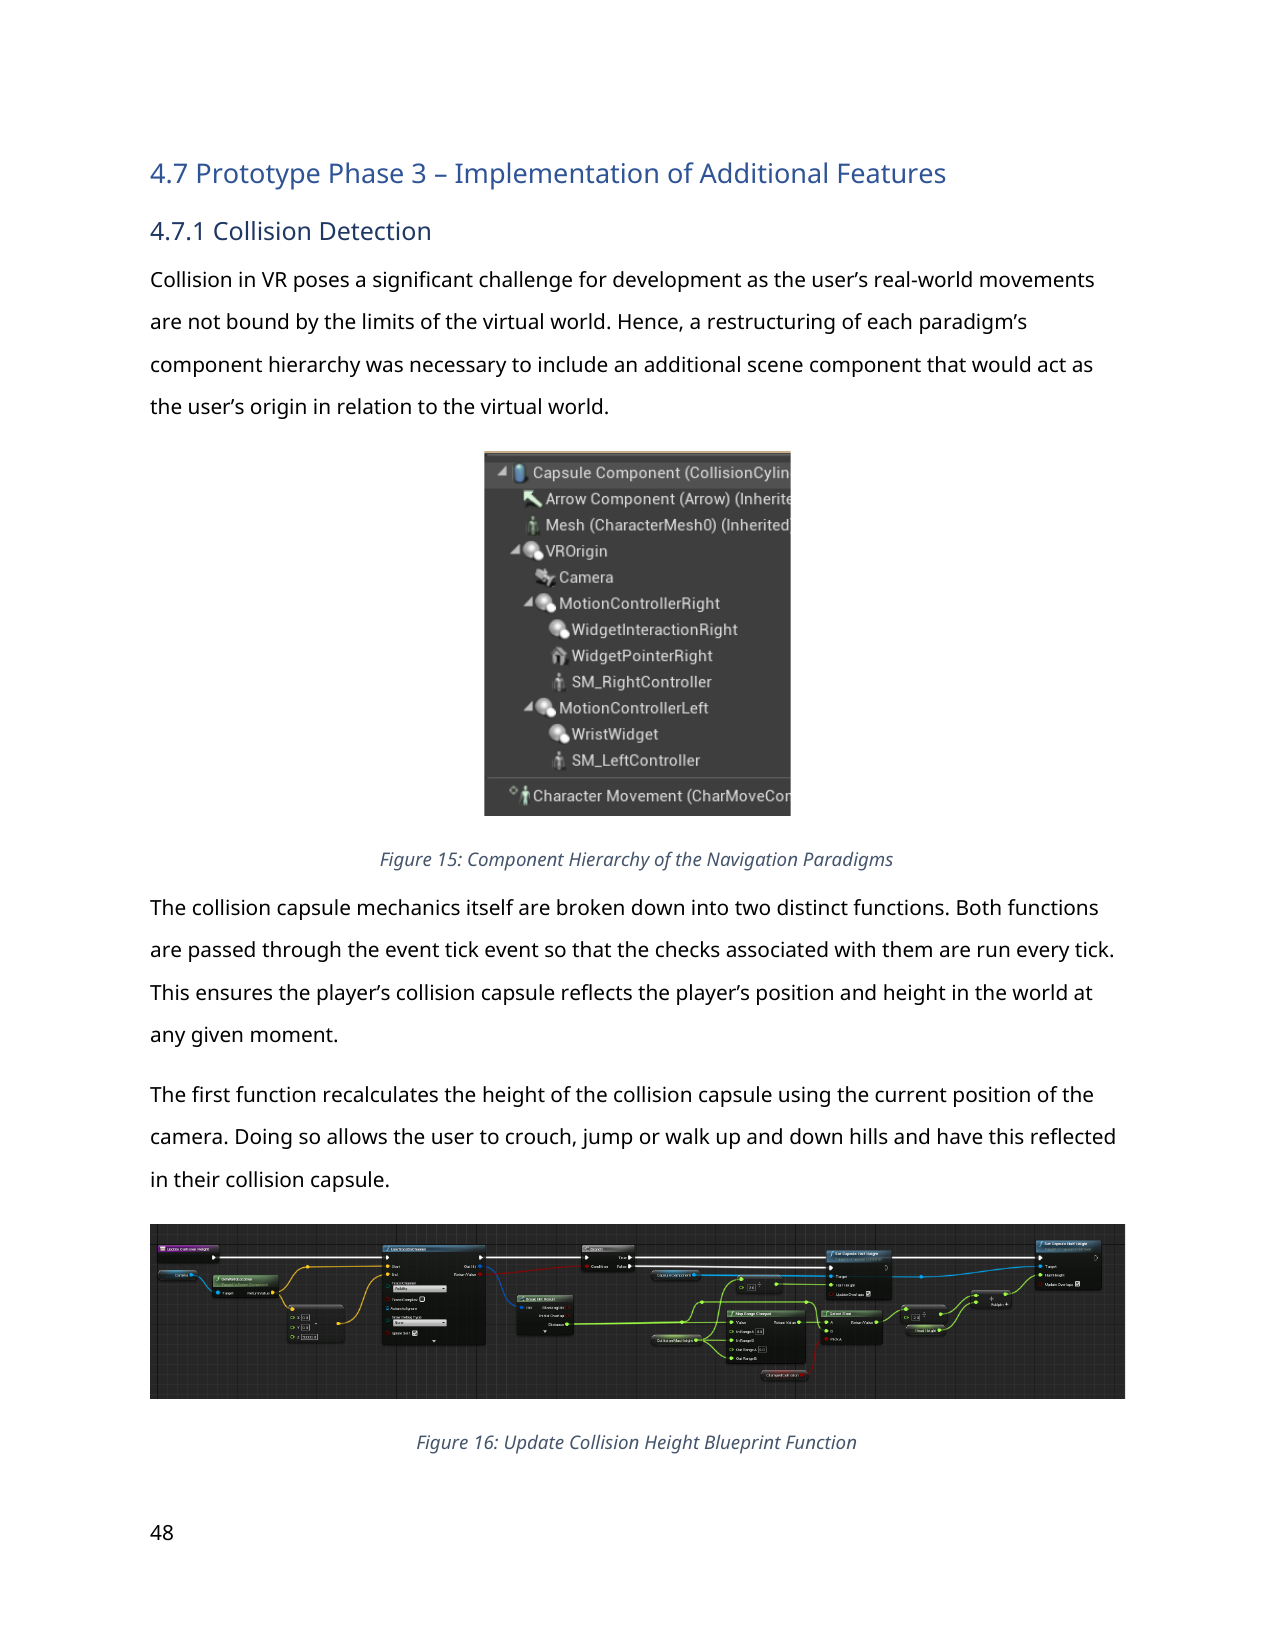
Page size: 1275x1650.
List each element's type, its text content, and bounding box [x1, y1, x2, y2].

picture [150, 1224, 1125, 1399]
subtitle 4.7 Prototype Phase 3 – Implementation of Additional Features [150, 154, 1125, 191]
text Collision in VR poses a significant challenge for development as the user’s real-world movements are not bound by the limits of the virtual world. Hence, a restructuring of each paradigm’s component hierarchy was necessary to include an additional scene component that would act as the user’s origin in relation to the virtual world. [150, 265, 1125, 421]
picture [484, 451, 791, 816]
subtitle 4.7.1 Collision Detection [150, 214, 1125, 248]
text The first function recalculates the height of the collision capsule using the current position of the camera. Doing so allows the user to crouch, jump or walk up and down hills and have this reflected in their collision capsule. [150, 1080, 1125, 1193]
text The collision capsule mechanics itself are broken down into two distinct functions. Both functions are passed through the event tick event so that the checks associated with them are run every tick. This ensures the player’s collision capsule reflects the player’s position and height in the world at any given moment. [150, 893, 1125, 1049]
